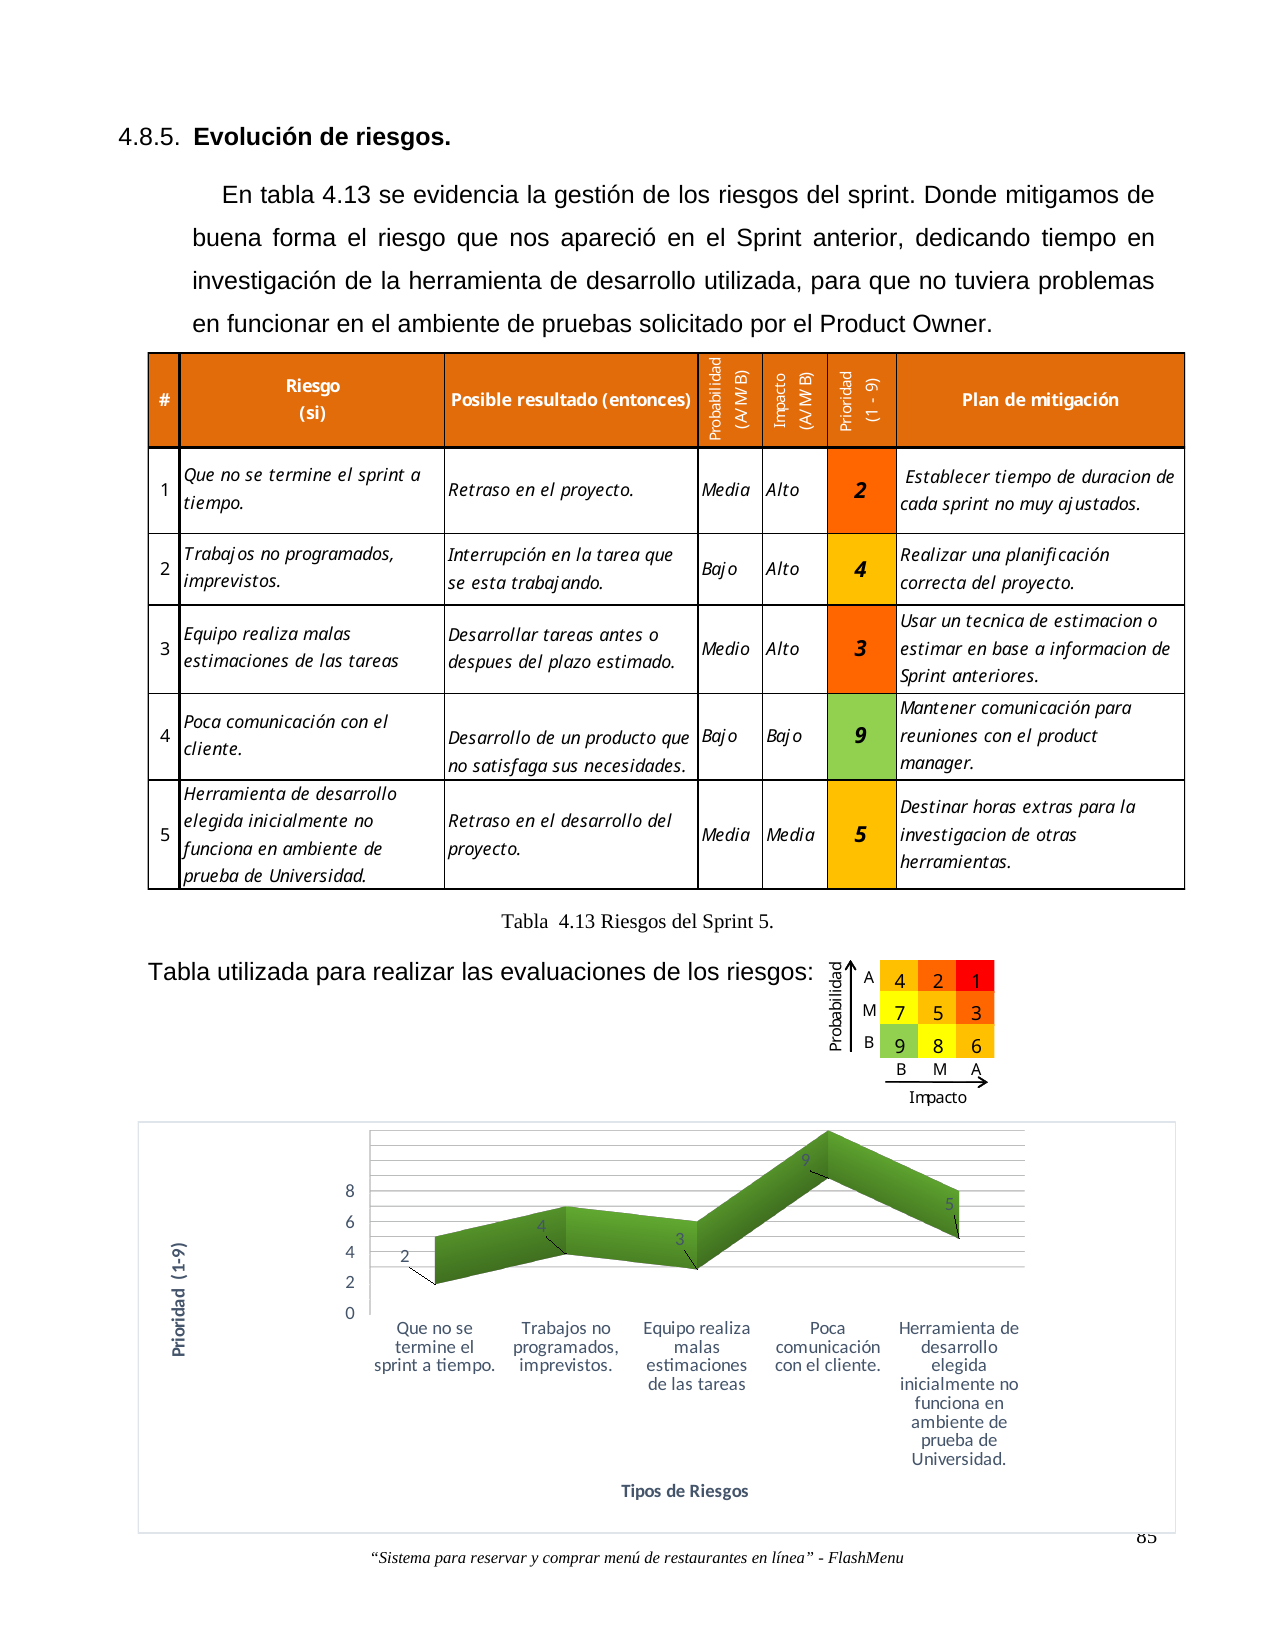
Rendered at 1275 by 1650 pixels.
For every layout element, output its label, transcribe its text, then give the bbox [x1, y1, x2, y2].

subtitle Evolución de riesgos. [118, 122, 1157, 151]
text En tabla 4.13 se evidencia la gestión de los riesgos del sprint. Donde mitigamos de buena forma el riesgo que nos apareció en el Sprint anterior, dedicando tiempo en investigación de la herramienta de desarrollo utilizada, para que no tuviera problemas en funcionar en el ambiente de pruebas solicitado por el Product Owner. [192, 180, 1157, 338]
text Tabla utilizada para realizar las evaluaciones de los riesgos: [148, 957, 1157, 986]
